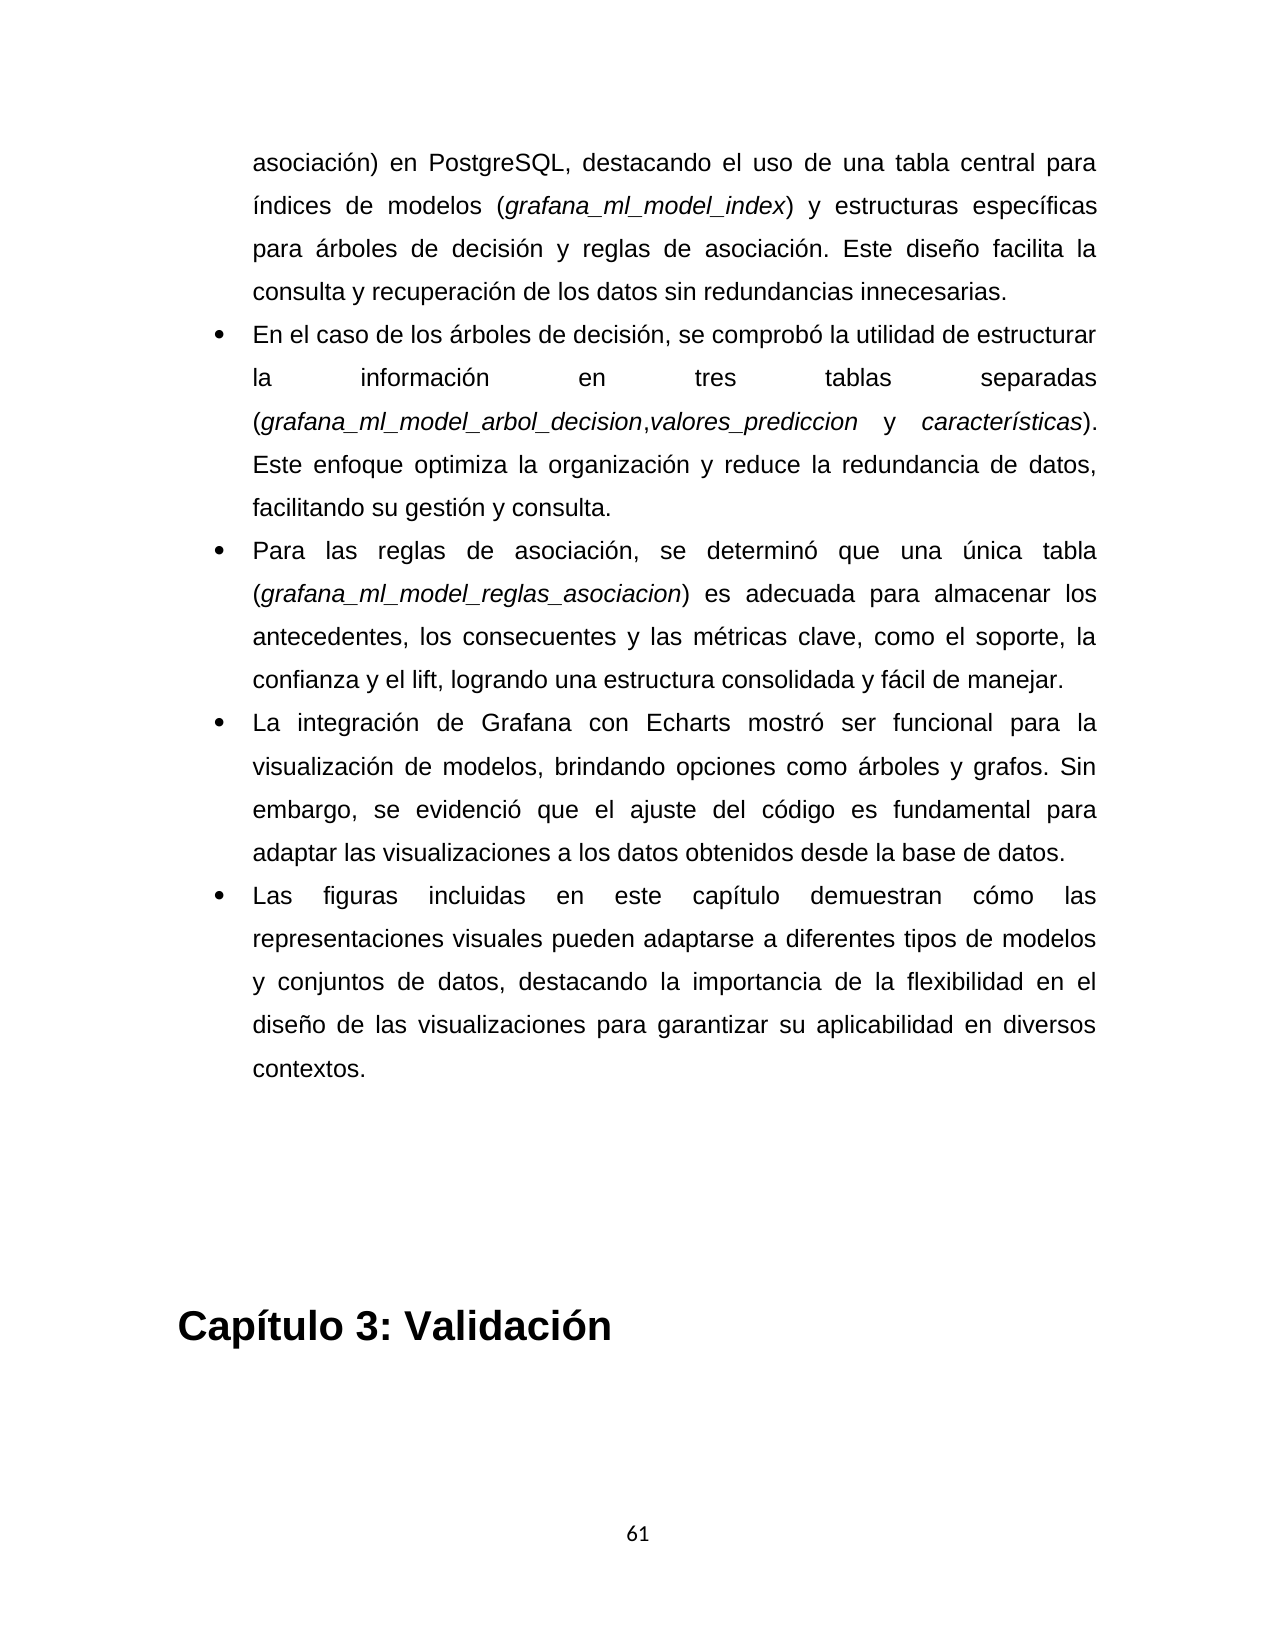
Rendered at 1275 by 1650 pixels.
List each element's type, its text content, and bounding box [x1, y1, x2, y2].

subtitle Capítulo 3: Validación [177, 1301, 1098, 1349]
list En el caso de los árboles de decisión, se comprobó la utilidad de estructurar la información en tres tablas separadas (grafana_ml_model_arbol_decision,valores_prediccion y características). Este enfoque optimiza la organización y reduce la redundancia de datos, facilitando su gestión y consulta. [215, 320, 1098, 521]
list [215, 148, 1098, 306]
list Para las reglas de asociación, se determinó que una única tabla (grafana_ml_model_reglas_asociacion) es adecuada para almacenar los antecedentes, los consecuentes y las métricas clave, como el soporte, la confianza y el lift, logrando una estructura consolidada y fácil de manejar. [215, 536, 1098, 694]
list La integración de Grafana con Echarts mostró ser funcional para la visualización de modelos, brindando opciones como árboles y grafos. Sin embargo, se evidenció que el ajuste del código es fundamental para adaptar las visualizaciones a los datos obtenidos desde la base de datos. [215, 708, 1098, 867]
list Las figuras incluidas en este capítulo demuestran cómo las representaciones visuales pueden adaptarse a diferentes tipos de modelos y conjuntos de datos, destacando la importancia de la flexibilidad en el diseño de las visualizaciones para garantizar su aplicabilidad en diversos contextos. [215, 881, 1098, 1082]
